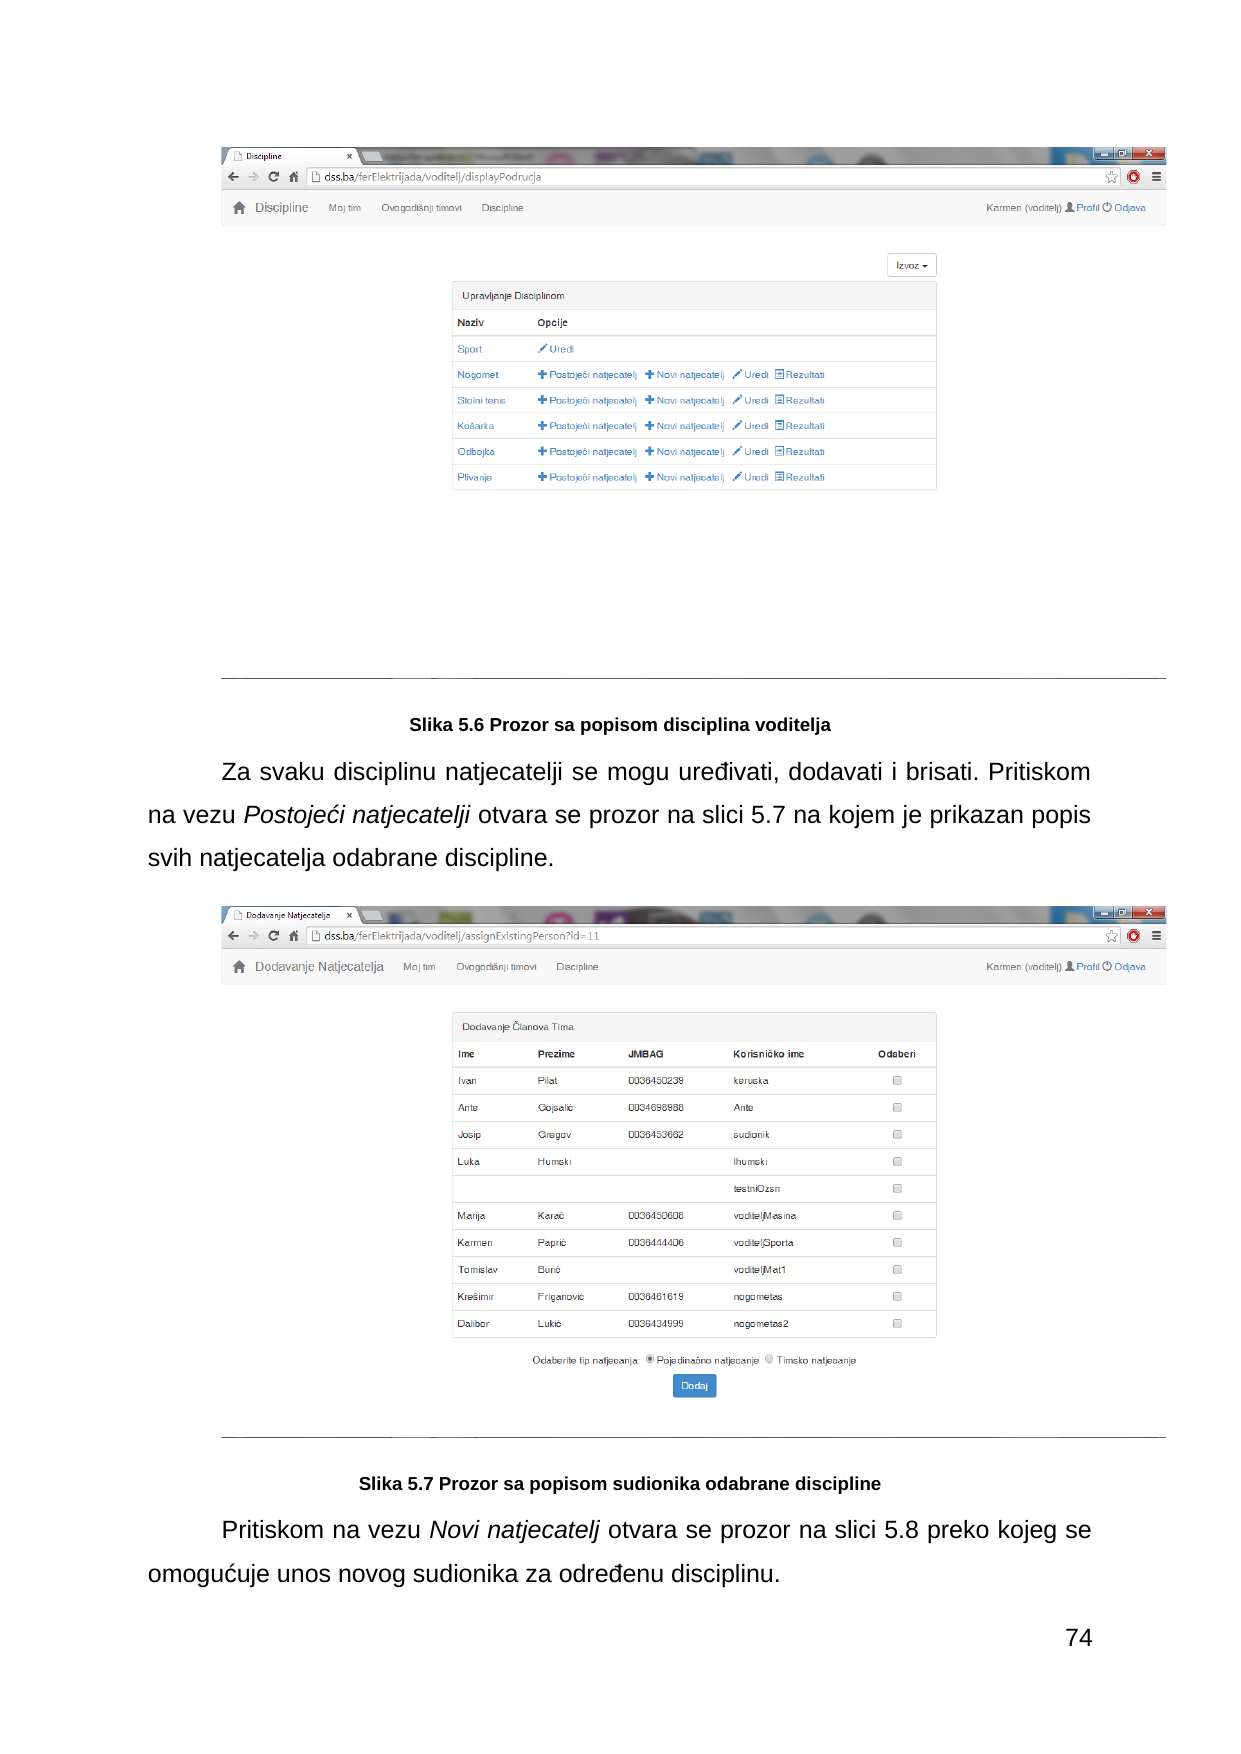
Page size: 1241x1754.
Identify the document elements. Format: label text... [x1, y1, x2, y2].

picture [221, 906, 1167, 1438]
text Slika 5.6 Prozor sa popisom disciplina voditelja [148, 714, 1093, 736]
picture [221, 147, 1167, 679]
text Za svaku disciplinu natjecatelji se mogu uređivati, dodavati i brisati. Pritiskom na vezu Postojeći natjecatelji otvara se prozor na slici 5.7 na kojem je prikazan popis svih natjecatelja odabrane discipline. [148, 756, 1093, 871]
text Slika 5.7 Prozor sa popisom sudionika odabrane discipline [148, 1473, 1093, 1495]
text Pritiskom na vezu Novi natjecatelj otvara se prozor na slici 5.8 preko kojeg se omogućuje unos novog sudionika za određenu disciplinu. [148, 1516, 1093, 1587]
